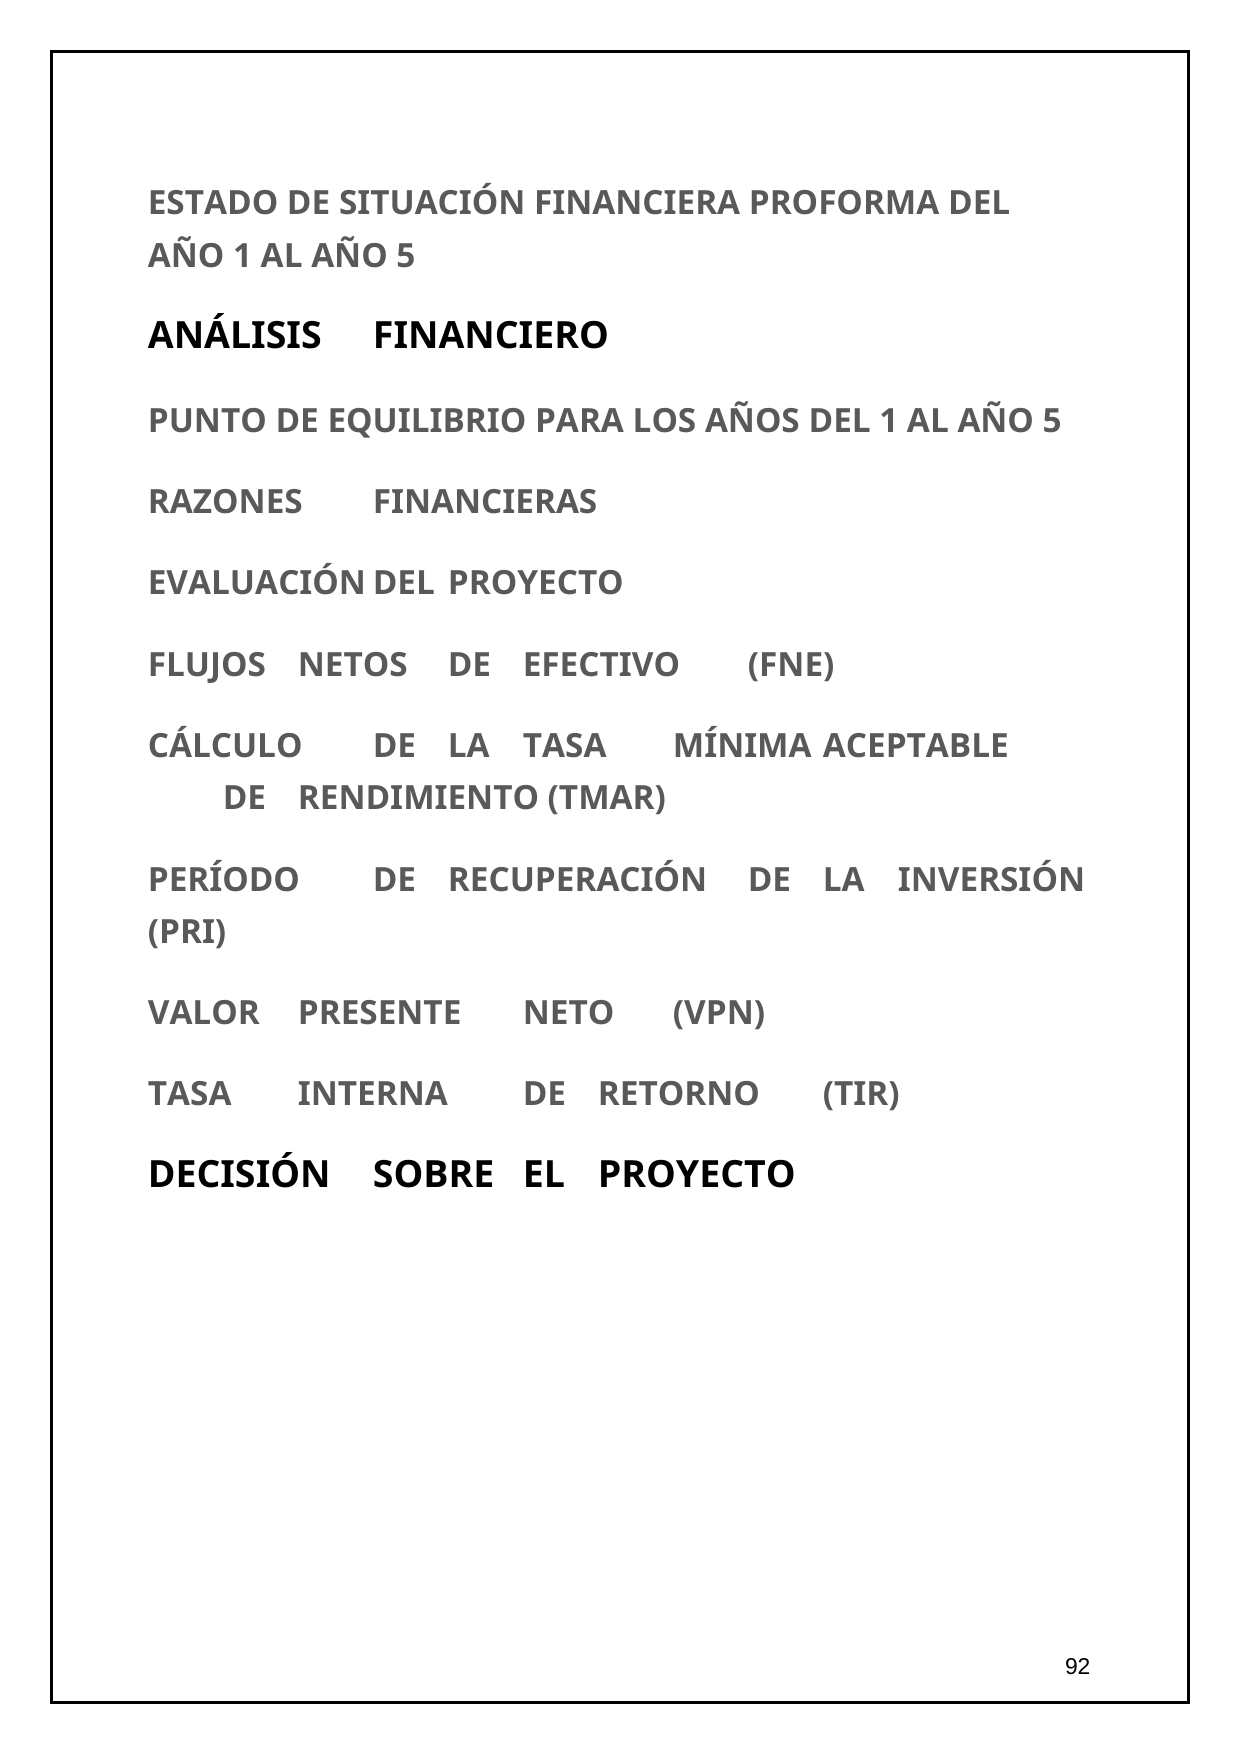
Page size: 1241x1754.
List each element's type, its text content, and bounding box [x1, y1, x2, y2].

subtitle PERÍODO DE RECUPERACIÓN DE LA INVERSIÓN (PRI) [148, 855, 1090, 953]
subtitle TASA INTERNA DE RETORNO (TIR) [148, 1070, 1090, 1116]
subtitle VALOR PRESENTE NETO (VPN) [148, 989, 1090, 1034]
subtitle EVALUACIÓN DEL PROYECTO [148, 559, 1090, 604]
subtitle FLUJOS NETOS DE EFECTIVO (FNE) [148, 640, 1090, 686]
subtitle PUNTO DE EQUILIBRIO PARA LOS AÑOS DEL 1 AL AÑO 5 [148, 396, 1090, 442]
subtitle DECISIÓN SOBRE EL PROYECTO [148, 1147, 1090, 1198]
subtitle ESTADO DE SITUACIÓN FINANCIERA PROFORMA DEL AÑO 1 AL AÑO 5 [148, 179, 1090, 277]
subtitle CÁLCULO DE LA TASA MÍNIMA ACEPTABLE DE RENDIMIENTO (TMAR) [148, 722, 1090, 819]
subtitle RAZONES FINANCIERAS [148, 478, 1090, 523]
subtitle ANÁLISIS FINANCIERO [148, 308, 1090, 359]
